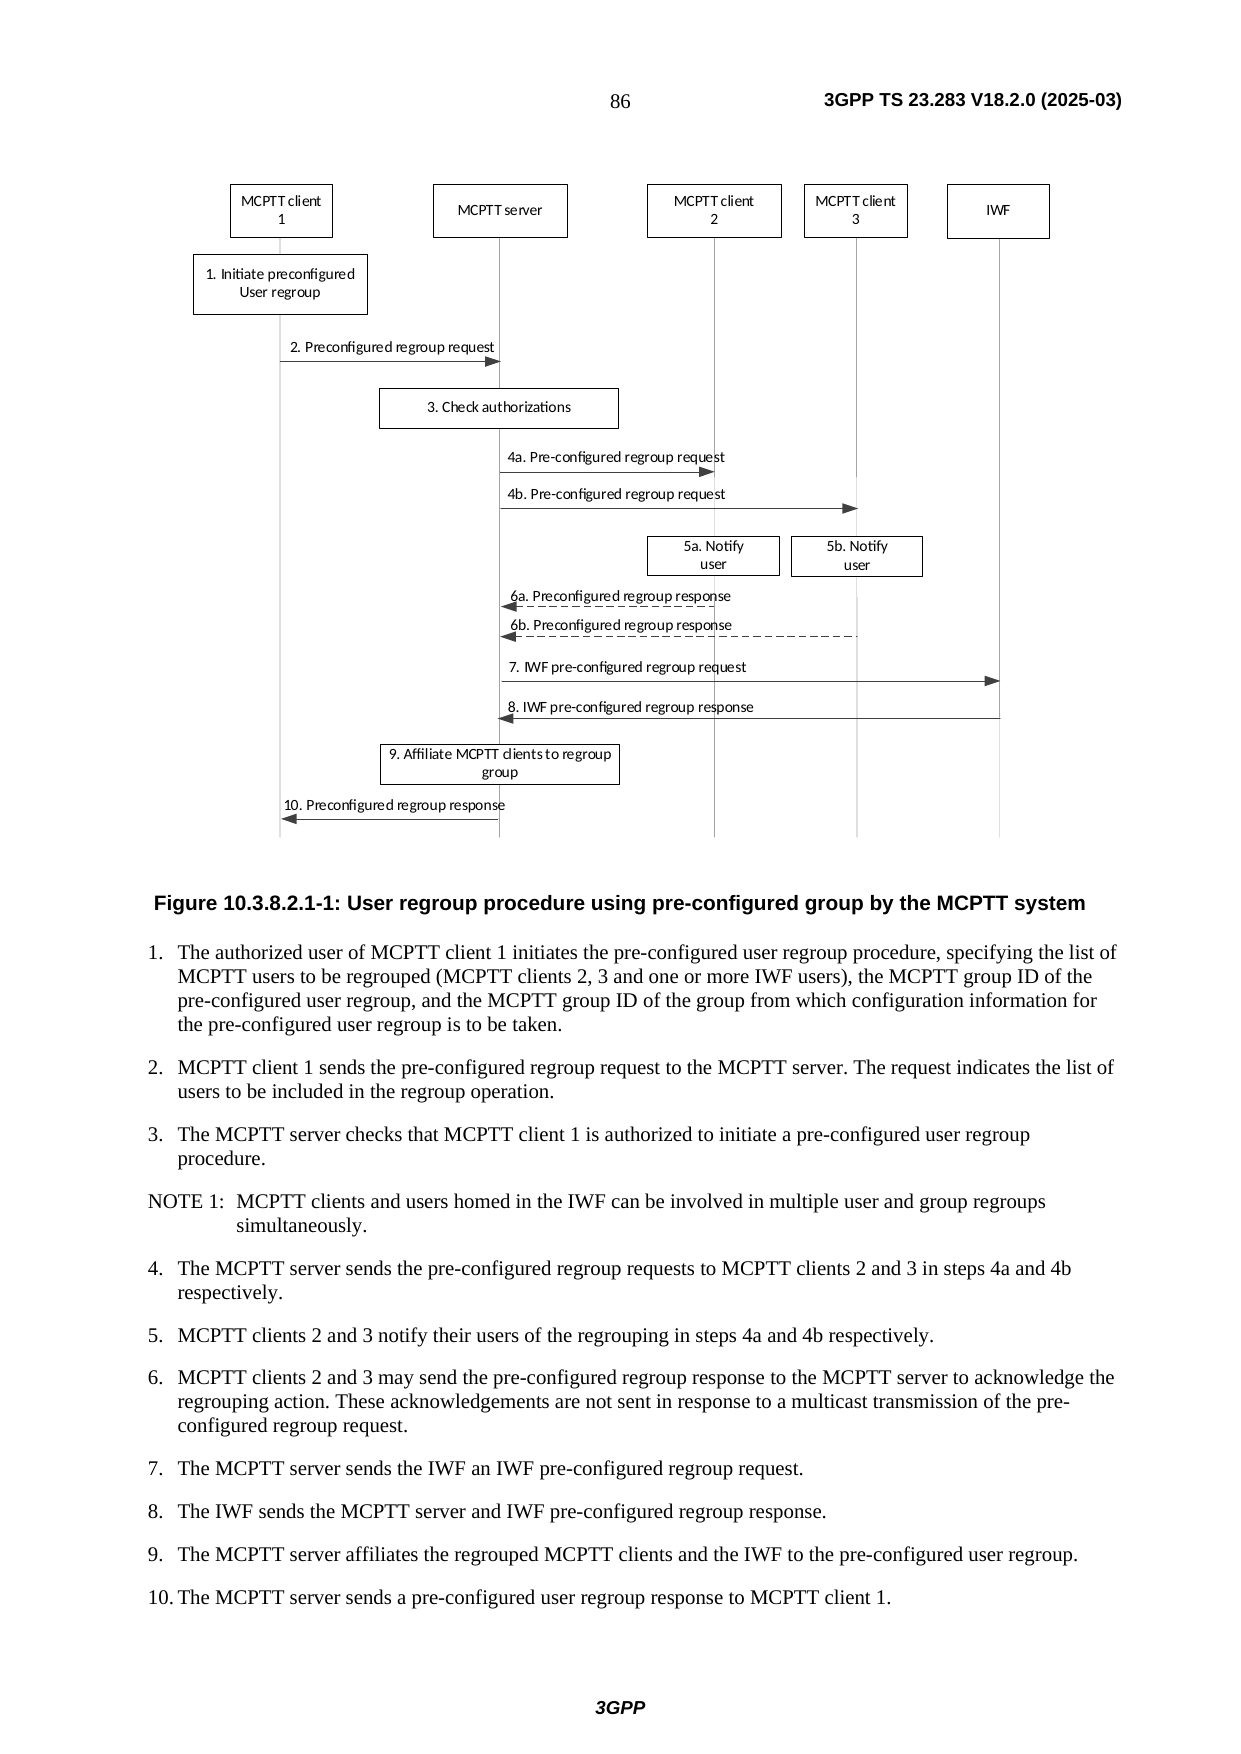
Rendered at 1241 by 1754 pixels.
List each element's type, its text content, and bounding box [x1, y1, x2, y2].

text 10. The MCPTT server sends a pre-configured user regroup response to MCPTT client 1. [148, 1585, 1122, 1609]
text NOTE 1: MCPTT clients and users homed in the IWF can be involved in multiple user and group regroups simultaneously. [148, 1189, 1122, 1237]
text 4. The MCPTT server sends the pre-configured regroup requests to MCPTT clients 2 and 3 in steps 4a and 4b respectively. [148, 1256, 1122, 1304]
text 6. MCPTT clients 2 and 3 may send the pre-configured regroup response to the MCPTT server to acknowledge the regrouping action. These acknowledgements are not sent in response to a multicast transmission of the pre-configured regroup request. [148, 1365, 1122, 1437]
text 1. The authorized user of MCPTT client 1 initiates the pre-configured user regroup procedure, specifying the list of MCPTT users to be regrouped (MCPTT clients 2, 3 and one or more IWF users), the MCPTT group ID of the pre-configured user regroup, and the MCPTT group ID of the group from which configuration information for the pre-configured user regroup is to be taken. [148, 940, 1122, 1036]
text 8. The IWF sends the MCPTT server and IWF pre-configured regroup response. [148, 1499, 1122, 1523]
text 5. MCPTT clients 2 and 3 notify their users of the regrouping in steps 4a and 4b respectively. [148, 1322, 1122, 1347]
text 9. The MCPTT server affiliates the regrouped MCPTT clients and the IWF to the pre-configured user regroup. [148, 1542, 1122, 1566]
text Figure 10.3.8.2.1-1: User regroup procedure using pre-configured group by the MCPTT system [118, 891, 1122, 915]
text 3. The MCPTT server checks that MCPTT client 1 is authorized to initiate a pre-configured user regroup procedure. [148, 1122, 1122, 1170]
text 7. The MCPTT server sends the IWF an IWF pre-configured regroup request. [148, 1456, 1122, 1480]
text 2. MCPTT client 1 sends the pre-configured regroup request to the MCPTT server. The request indicates the list of users to be included in the regroup operation. [148, 1055, 1122, 1103]
